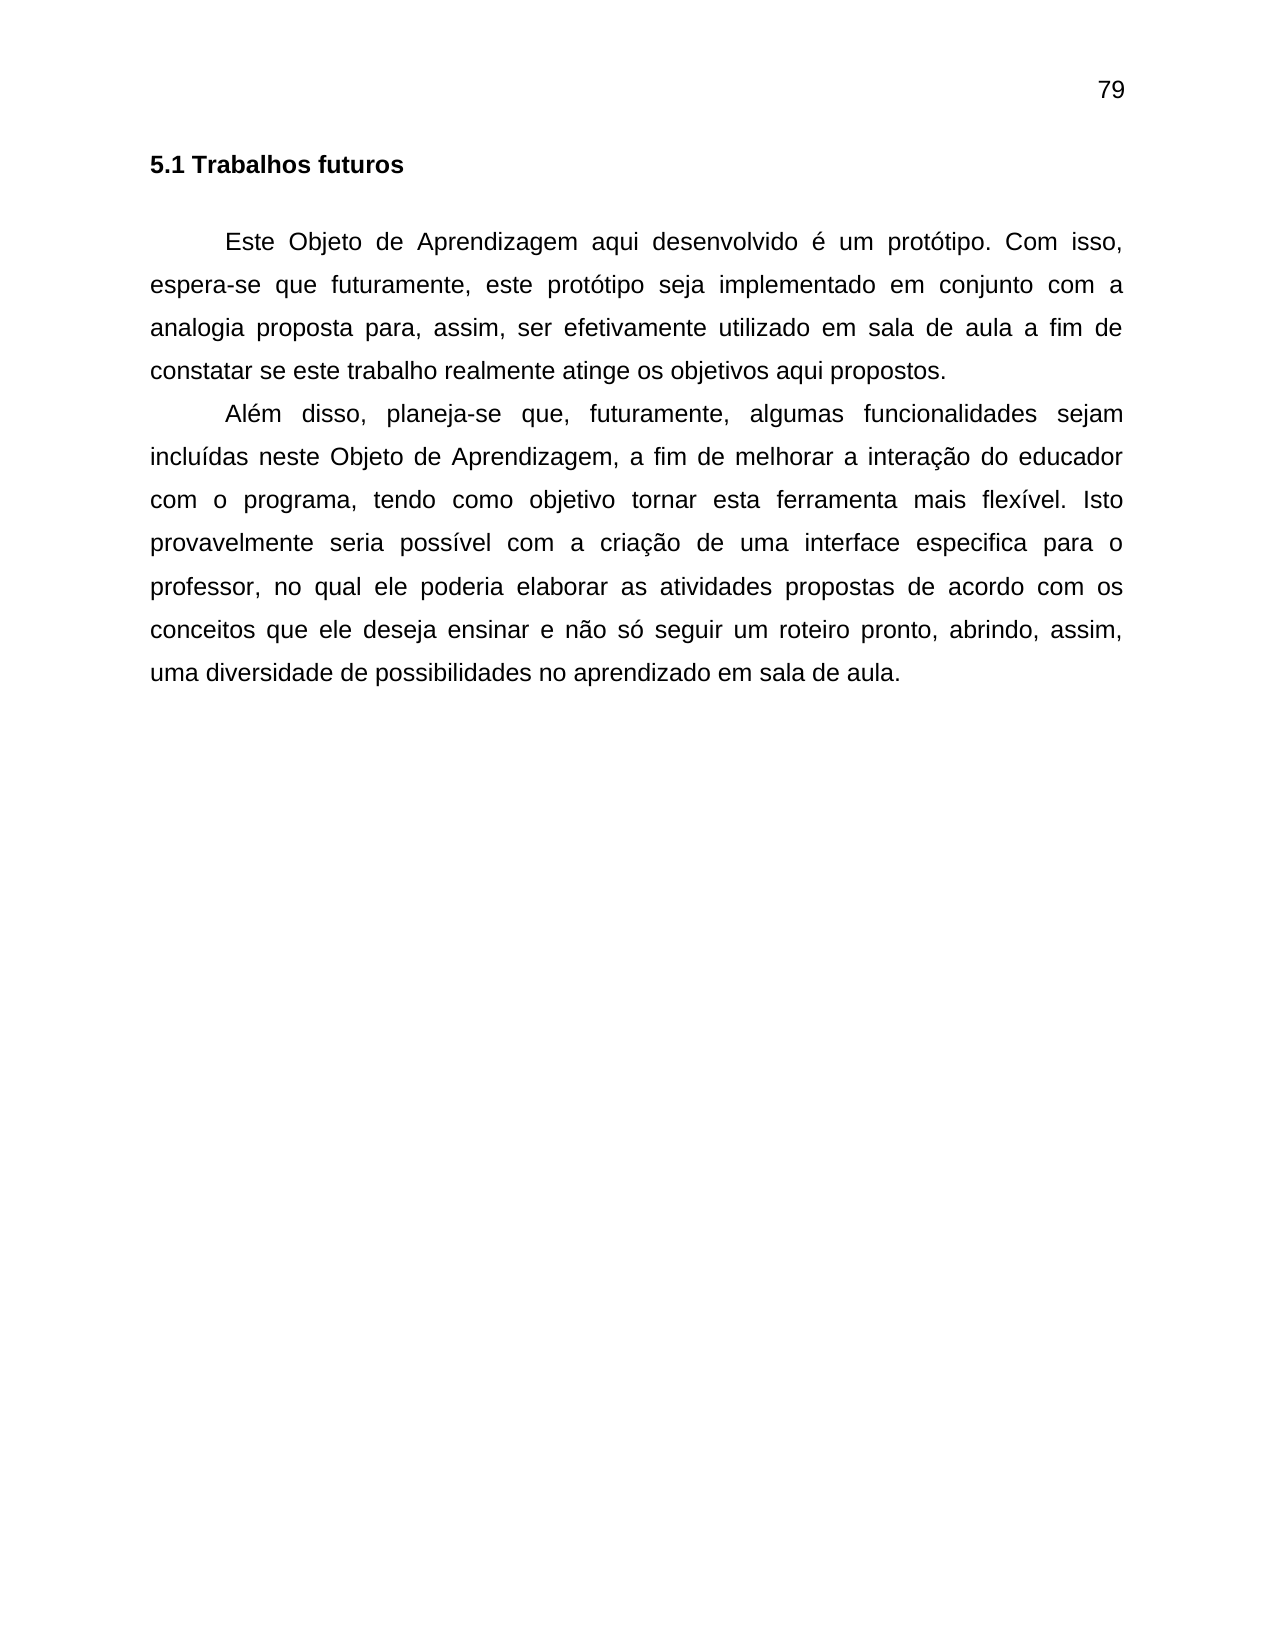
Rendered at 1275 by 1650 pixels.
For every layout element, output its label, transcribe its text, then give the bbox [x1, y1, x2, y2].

text Este Objeto de Aprendizagem aqui desenvolvido é um protótipo. Com isso, espera-se que futuramente, este protótipo seja implementado em conjunto com a analogia proposta para, assim, ser efetivamente utilizado em sala de aula a fim de constatar se este trabalho realmente atinge os objetivos aqui propostos. [150, 226, 1125, 384]
text Além disso, planeja-se que, futuramente, algumas funcionalidades sejam incluídas neste Objeto de Aprendizagem, a fim de melhorar a interação do educador com o programa, tendo como objetivo tornar esta ferramenta mais flexível. Isto provavelmente seria possível com a criação de uma interface especifica para o professor, no qual ele poderia elaborar as atividades propostas de acordo com os conceitos que ele deseja ensinar e não só seguir um roteiro pronto, abrindo, assim, uma diversidade de possibilidades no aprendizado em sala de aula. [150, 399, 1125, 686]
subtitle 5.1 Trabalhos futuros [150, 150, 1125, 179]
